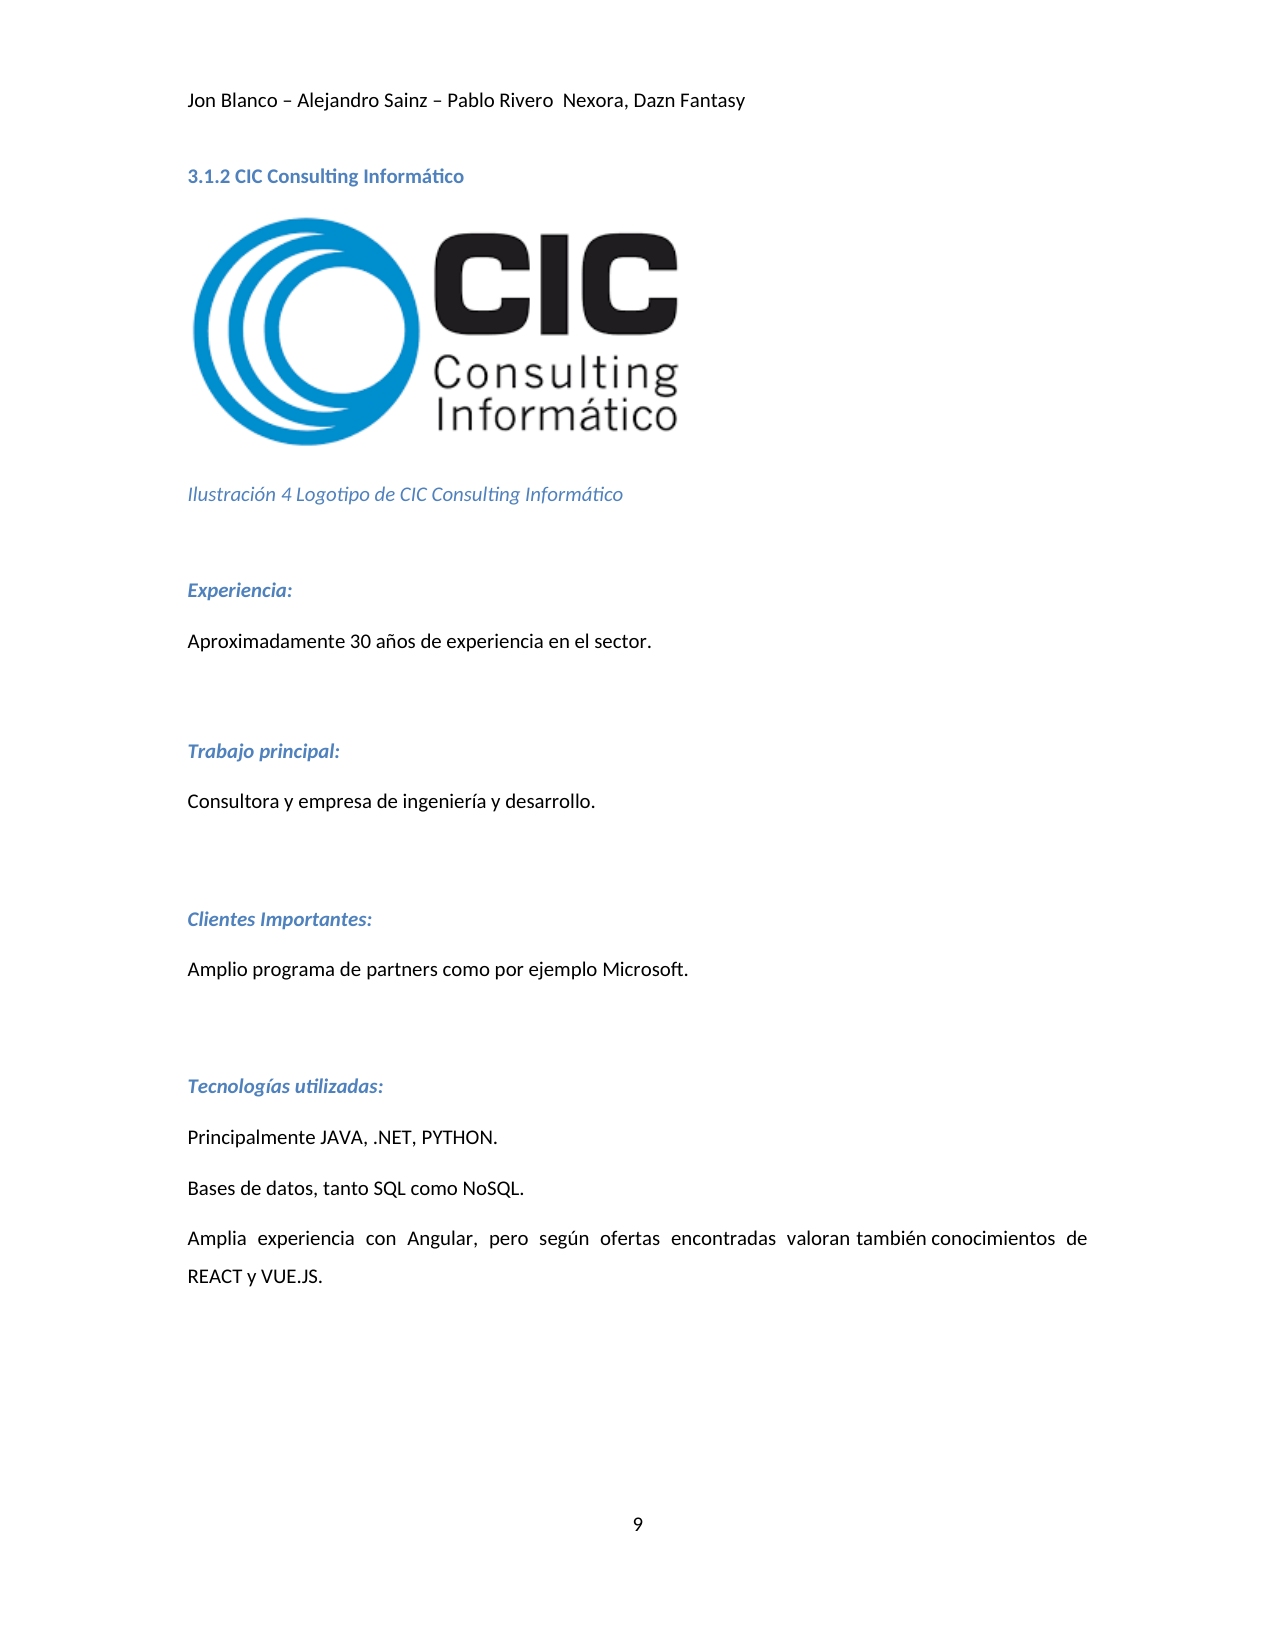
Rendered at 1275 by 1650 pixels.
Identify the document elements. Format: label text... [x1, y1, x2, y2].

picture [187, 207, 685, 457]
subtitle Clientes Importantes: [187, 906, 1087, 931]
subtitle Tecnologías utilizadas: [187, 1073, 1087, 1099]
text Bases de datos, tanto SQL como NoSQL. [187, 1175, 1087, 1200]
text Principalmente JAVA, .NET, PYTHON. [187, 1124, 1087, 1149]
text Ilustración 4 Logotipo de CIC Consulting Informático [187, 481, 1087, 506]
subtitle 3.1.2 CIC Consulting Informático [187, 163, 1087, 189]
text Amplia experiencia con Angular, pero según ofertas encontradas valoran también conocimientos de REACT y VUE.JS. [187, 1225, 1087, 1289]
text Aproximadamente 30 años de experiencia en el sector. [187, 628, 1087, 654]
text Consultora y empresa de ingeniería y desarrollo. [187, 788, 1087, 814]
subtitle Experiencia: [187, 578, 1087, 603]
subtitle Trabajo principal: [187, 738, 1087, 763]
text Amplio programa de partners como por ejemplo Microsoft. [187, 956, 1087, 982]
